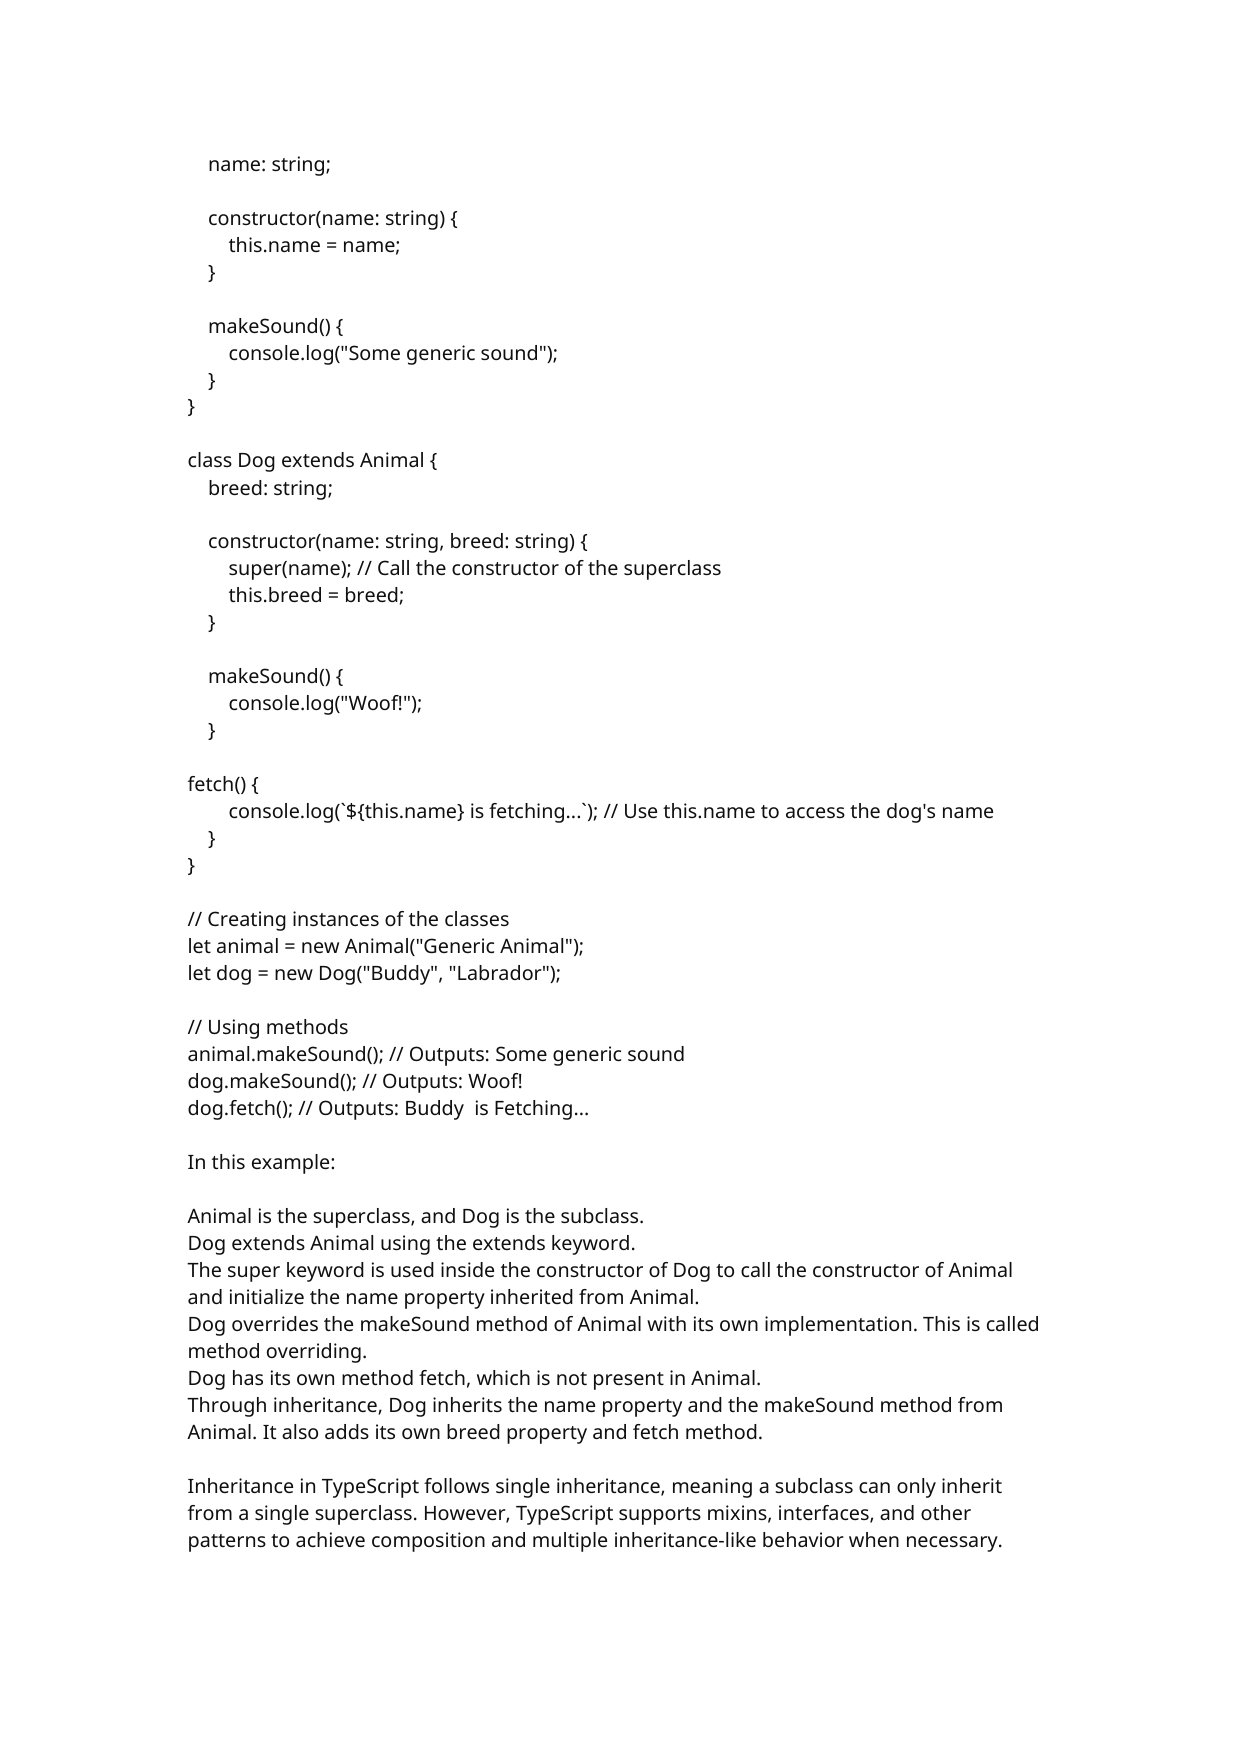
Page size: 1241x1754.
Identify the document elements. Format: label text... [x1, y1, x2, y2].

text Inheritance in TypeScript follows single inheritance, meaning a subclass can only inherit from a single superclass. However, TypeScript supports mixins, interfaces, and other patterns to achieve composition and multiple inheritance-like behavior when necessary. [187, 1472, 1053, 1553]
text constructor(name: string) { [187, 204, 1053, 231]
text // Creating instances of the classes [187, 905, 1053, 932]
text Dog overrides the makeSound method of Animal with its own implementation. This is called method overriding. [187, 1310, 1053, 1364]
text makeSound() { [187, 312, 1053, 339]
text let dog = new Dog("Buddy", "Labrador"); [187, 959, 1053, 986]
text dog.makeSound(); // Outputs: Woof! [187, 1067, 1053, 1094]
text Dog has its own method fetch, which is not present in Animal. [187, 1364, 1053, 1391]
text } [187, 824, 1053, 851]
text } [187, 393, 1053, 420]
text class Dog extends Animal { [187, 447, 1053, 474]
text } [187, 366, 1053, 393]
text let animal = new Animal("Generic Animal"); [187, 932, 1053, 959]
text } [187, 258, 1053, 285]
text console.log("Some generic sound"); [187, 339, 1053, 366]
text In this example: [187, 1148, 1053, 1175]
text dog.fetch(); // Outputs: Buddy is Fetching... [187, 1094, 1053, 1121]
text breed: string; [187, 474, 1053, 501]
text console.log("Woof!"); [187, 689, 1053, 717]
text super(name); // Call the constructor of the superclass [187, 555, 1053, 582]
text } [187, 717, 1053, 743]
text constructor(name: string, breed: string) { [187, 528, 1053, 555]
text fetch() { [187, 771, 1053, 797]
text The super keyword is used inside the constructor of Dog to call the constructor of Animal and initialize the name property inherited from Animal. [187, 1256, 1053, 1310]
text name: string; [187, 150, 1053, 177]
text Dog extends Animal using the extends keyword. [187, 1229, 1053, 1256]
text this.breed = breed; [187, 582, 1053, 609]
text } [187, 609, 1053, 636]
text Animal is the superclass, and Dog is the subclass. [187, 1202, 1053, 1229]
text Through inheritance, Dog inherits the name property and the makeSound method from Animal. It also adds its own breed property and fetch method. [187, 1391, 1053, 1445]
text // Using methods [187, 1013, 1053, 1040]
text console.log(`${this.name} is fetching...`); // Use this.name to access the dog's name [187, 797, 1053, 824]
text animal.makeSound(); // Outputs: Some generic sound [187, 1040, 1053, 1067]
text } [187, 851, 1053, 878]
text this.name = name; [187, 231, 1053, 258]
text makeSound() { [187, 663, 1053, 689]
